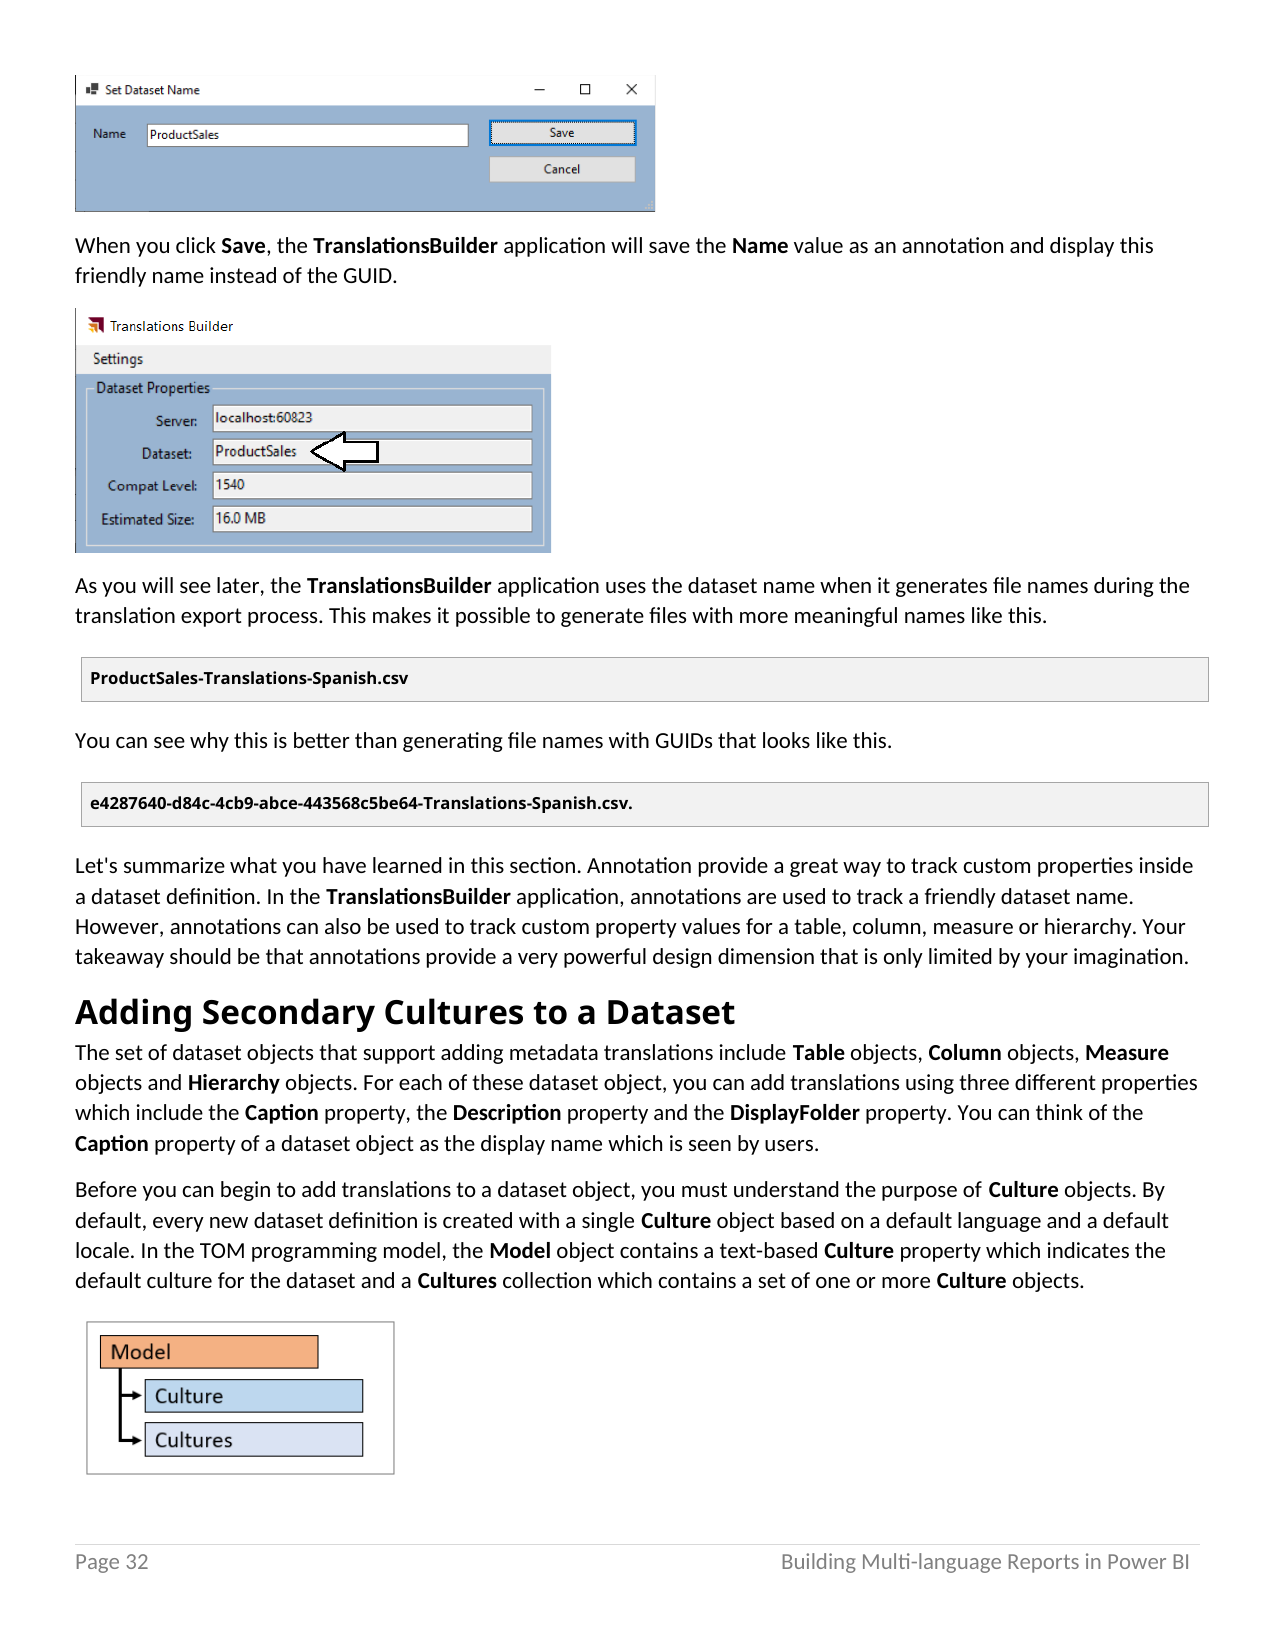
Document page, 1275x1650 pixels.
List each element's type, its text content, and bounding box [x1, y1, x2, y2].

picture [75, 308, 552, 553]
subtitle Adding Secondary Cultures to a Dataset [75, 989, 1200, 1034]
text Before you can begin to add translations to a dataset object, you must understand the purpose of Culture objects. By default, every new dataset definition is created with a single Culture object based on a default language and a default locale. In the TOM programming model, the Model object contains a text-based Culture property which indicates the default culture for the dataset and a Cultures collection which contains a set of one or more Culture objects. [75, 1176, 1200, 1294]
picture [75, 1313, 407, 1484]
text When you click Save, the TranslationsBuilder application will save the Name value as an annotation and display this friendly name instead of the GUID. [75, 231, 1200, 289]
text The set of dataset objects that support adding metadata translations include Table objects, Column objects, Measure objects and Hierarchy objects. For each of these dataset object, you can add translations using three different properties which include the Caption property, the Description property and the DisplayFolder property. You can think of the Caption property of a dataset object as the display name which is seen by users. [75, 1038, 1200, 1157]
picture [75, 75, 656, 212]
text Let's summarize what you have learned in this section. Annotation provide a great way to track custom properties inside a dataset definition. In the TranslationsBuilder application, annotations are used to track a friendly dataset name. However, annotations can also be used to track custom property values for a table, column, measure or hierarchy. Your takeaway should be that annotations provide a very powerful design dimension that is only limited by your imagination. [75, 852, 1200, 970]
list ProductSales-Translations-Spanish.csv [82, 658, 1208, 701]
list e4287640-d84c-4cb9-abce-443568c5be64-Translations-Spanish.csv. [82, 783, 1208, 826]
text As you will see later, the TranslationsBuilder application uses the dataset name when it generates file names during the translation export process. This makes it possible to generate files with more meaningful names like this. [75, 571, 1200, 629]
text You can see why this is better than generating file names with GUIDs that looks like this. [75, 727, 1200, 754]
